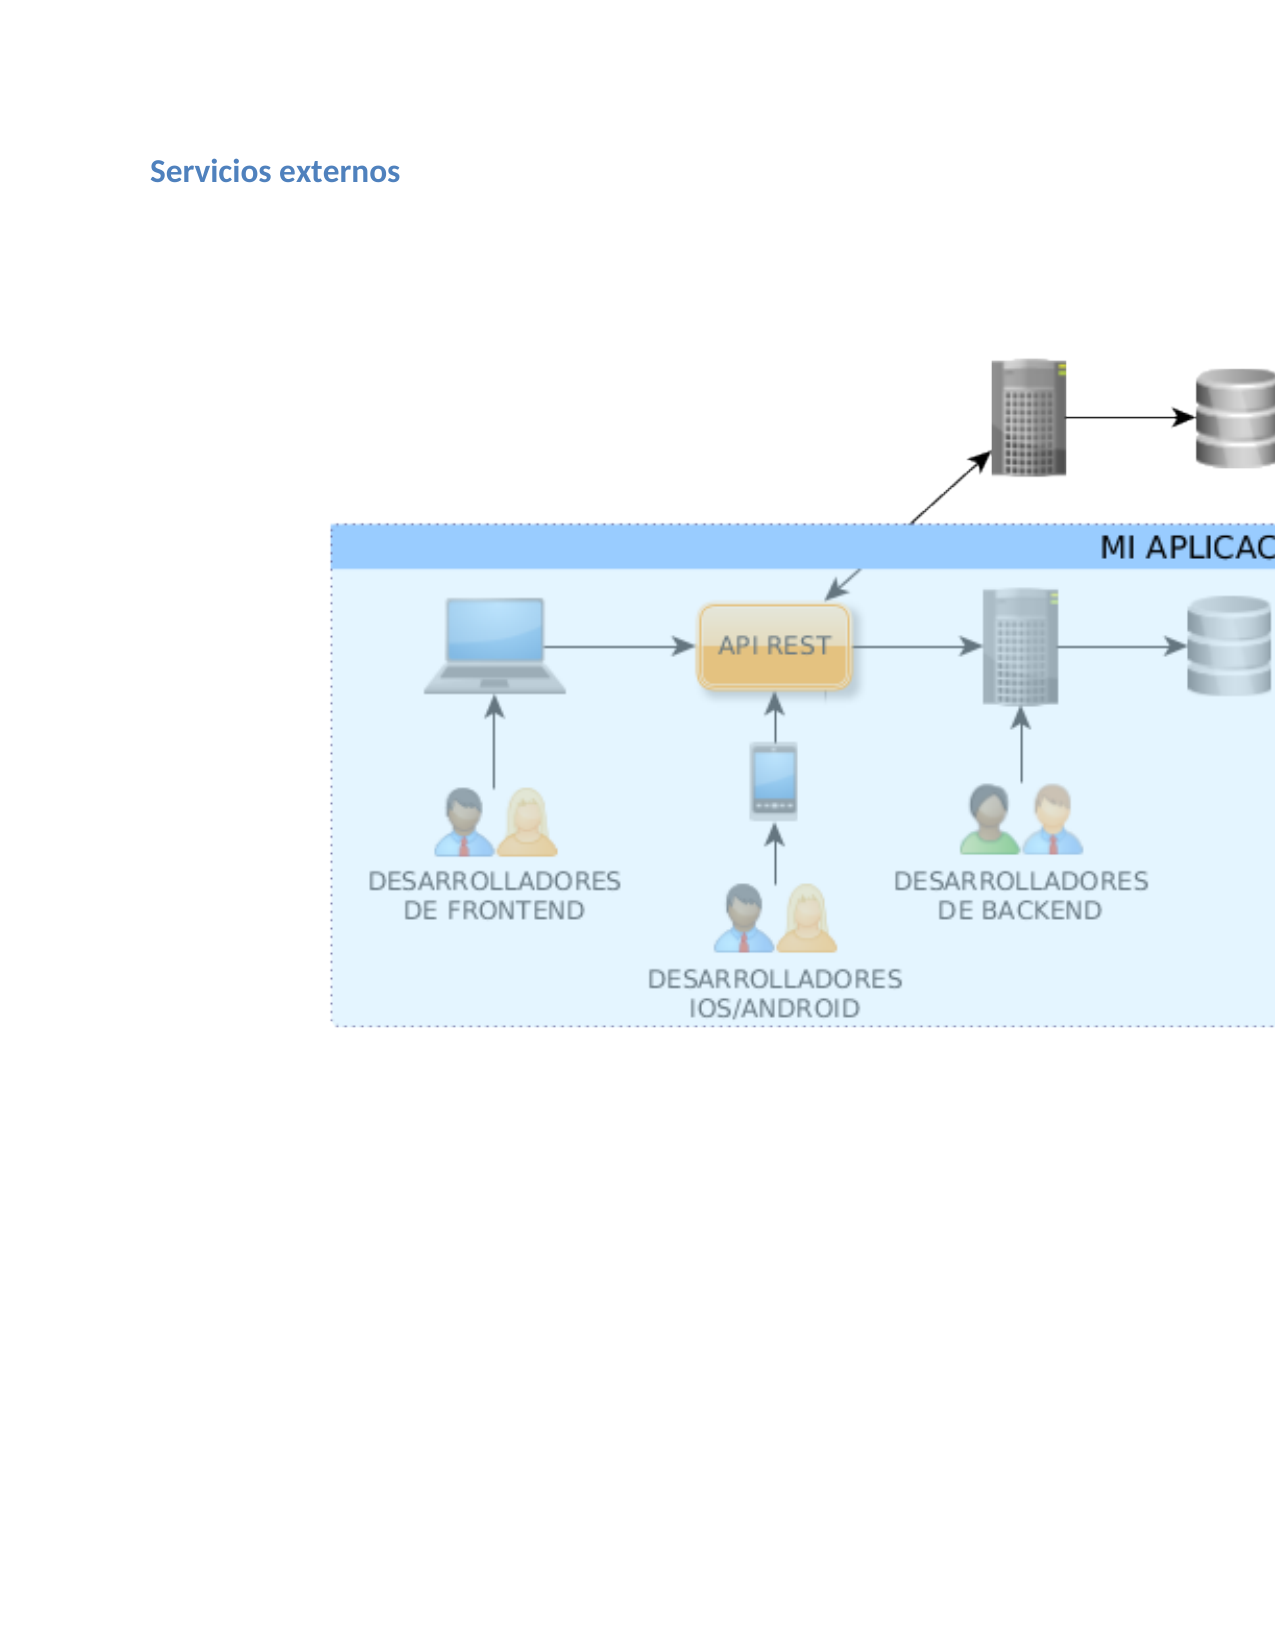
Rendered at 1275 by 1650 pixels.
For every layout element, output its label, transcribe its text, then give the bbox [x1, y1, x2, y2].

picture [168, 194, 1275, 1195]
subtitle Servicios externos [150, 150, 1125, 191]
